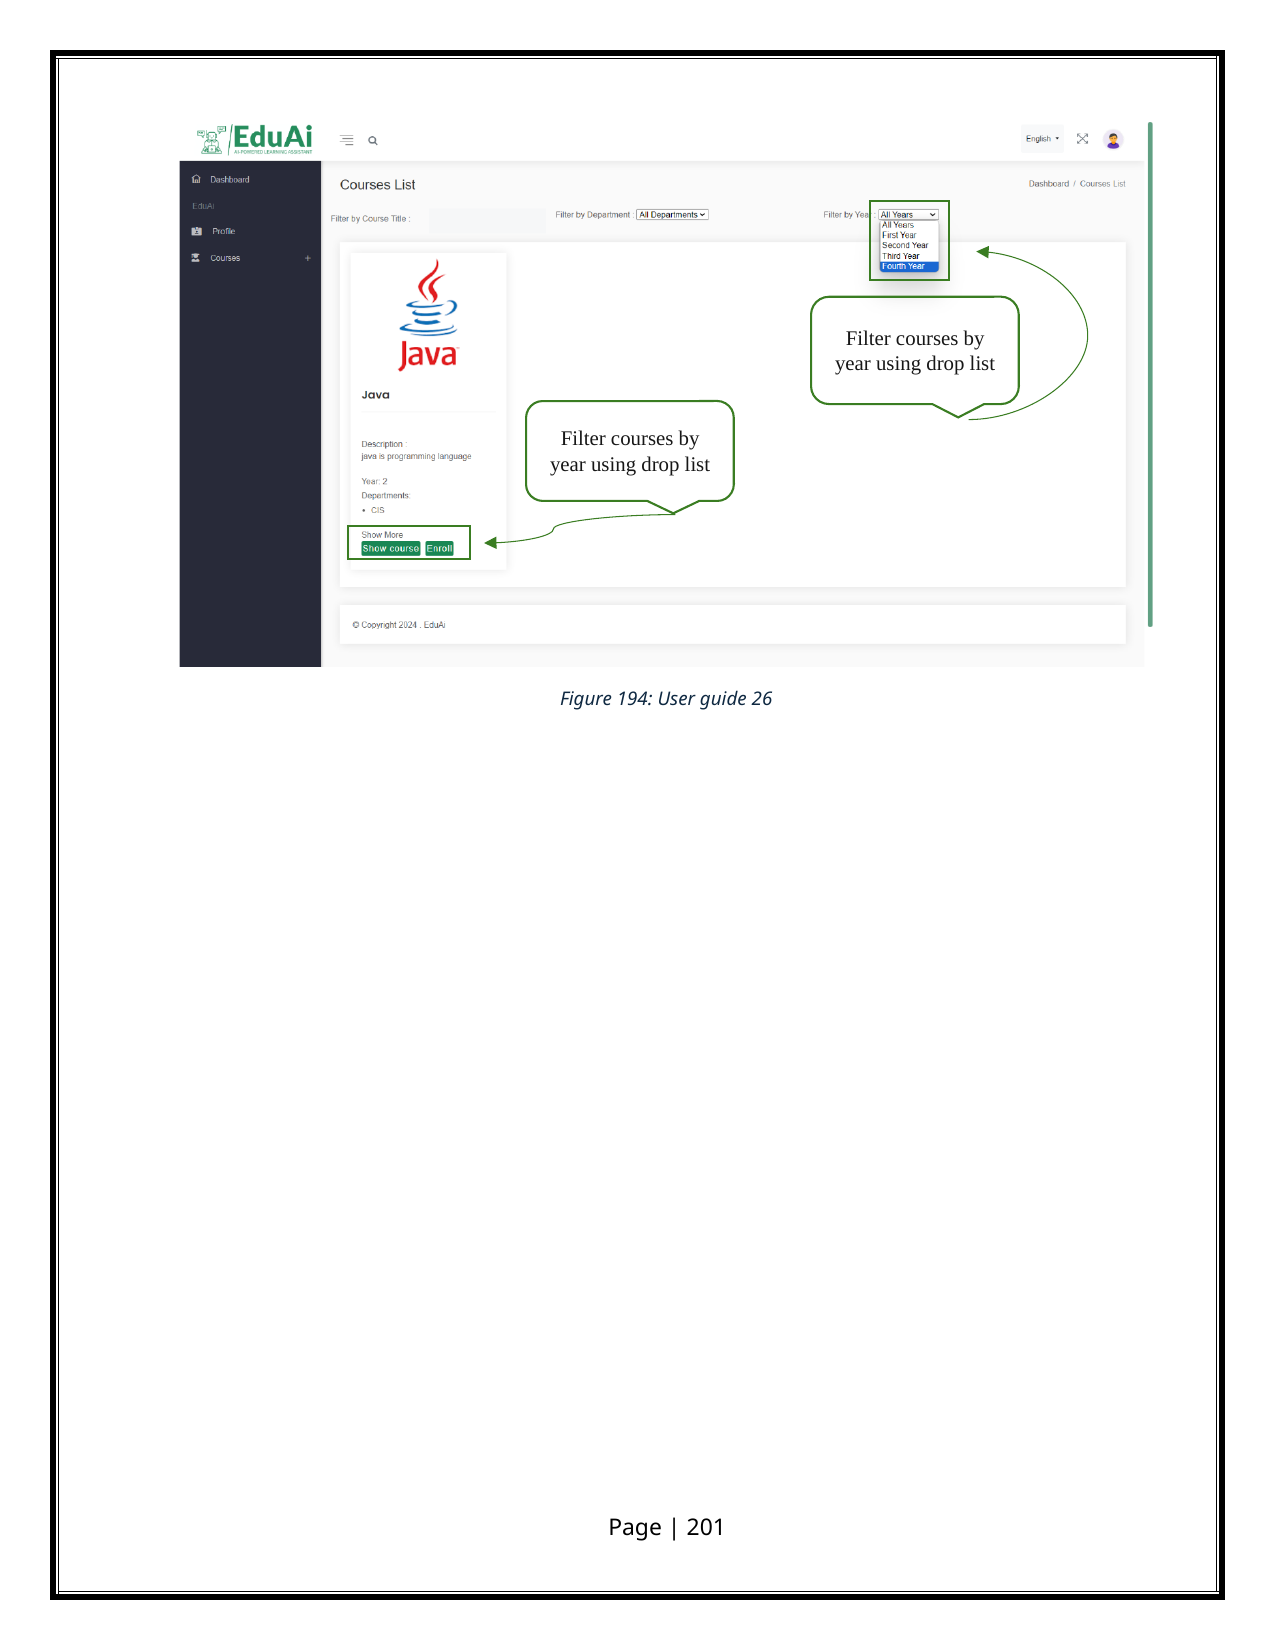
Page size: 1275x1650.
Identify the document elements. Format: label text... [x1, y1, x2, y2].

picture [179, 118, 1155, 667]
text Figure 194: User guide 26 [177, 686, 1157, 711]
